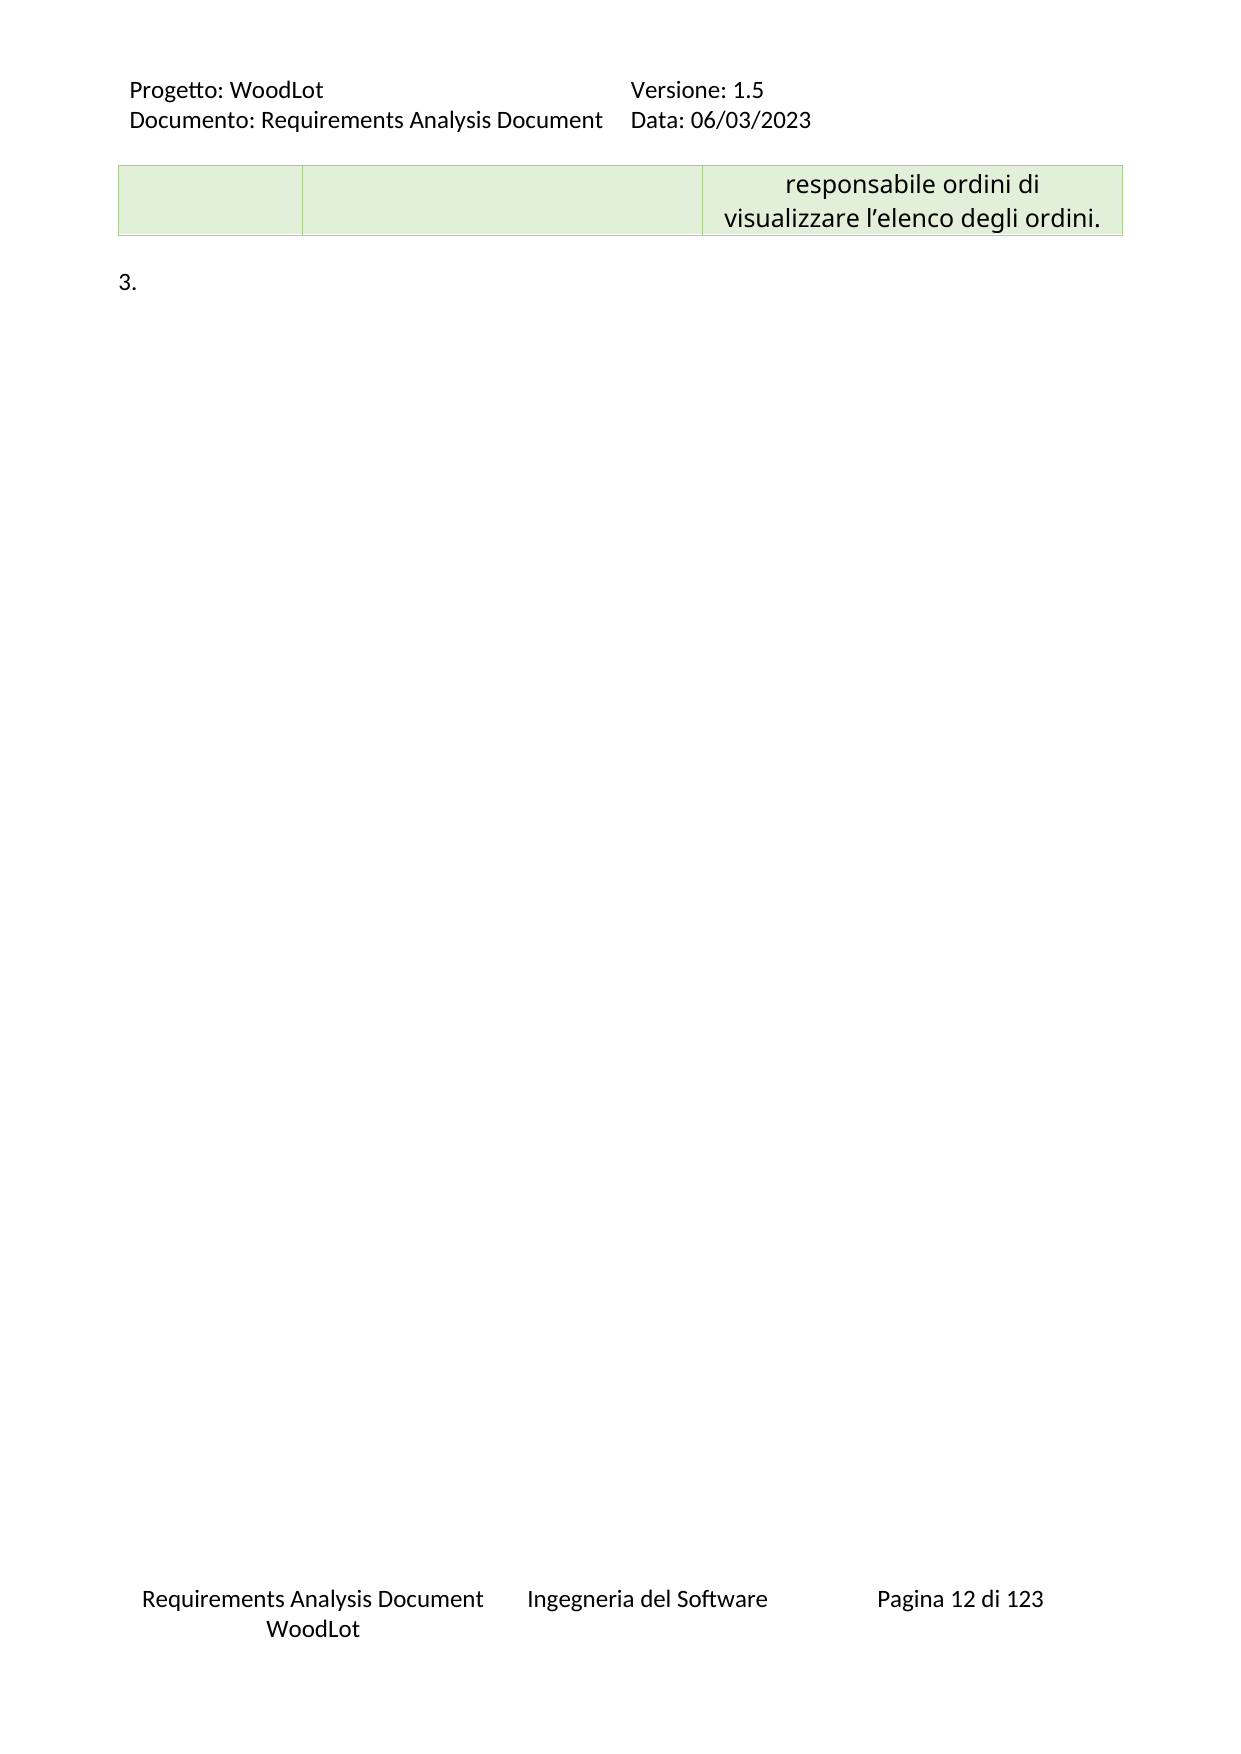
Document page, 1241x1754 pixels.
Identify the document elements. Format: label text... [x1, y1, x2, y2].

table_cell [303, 166, 702, 234]
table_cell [703, 166, 1122, 234]
table_cell RF_RO_05 [119, 166, 302, 234]
